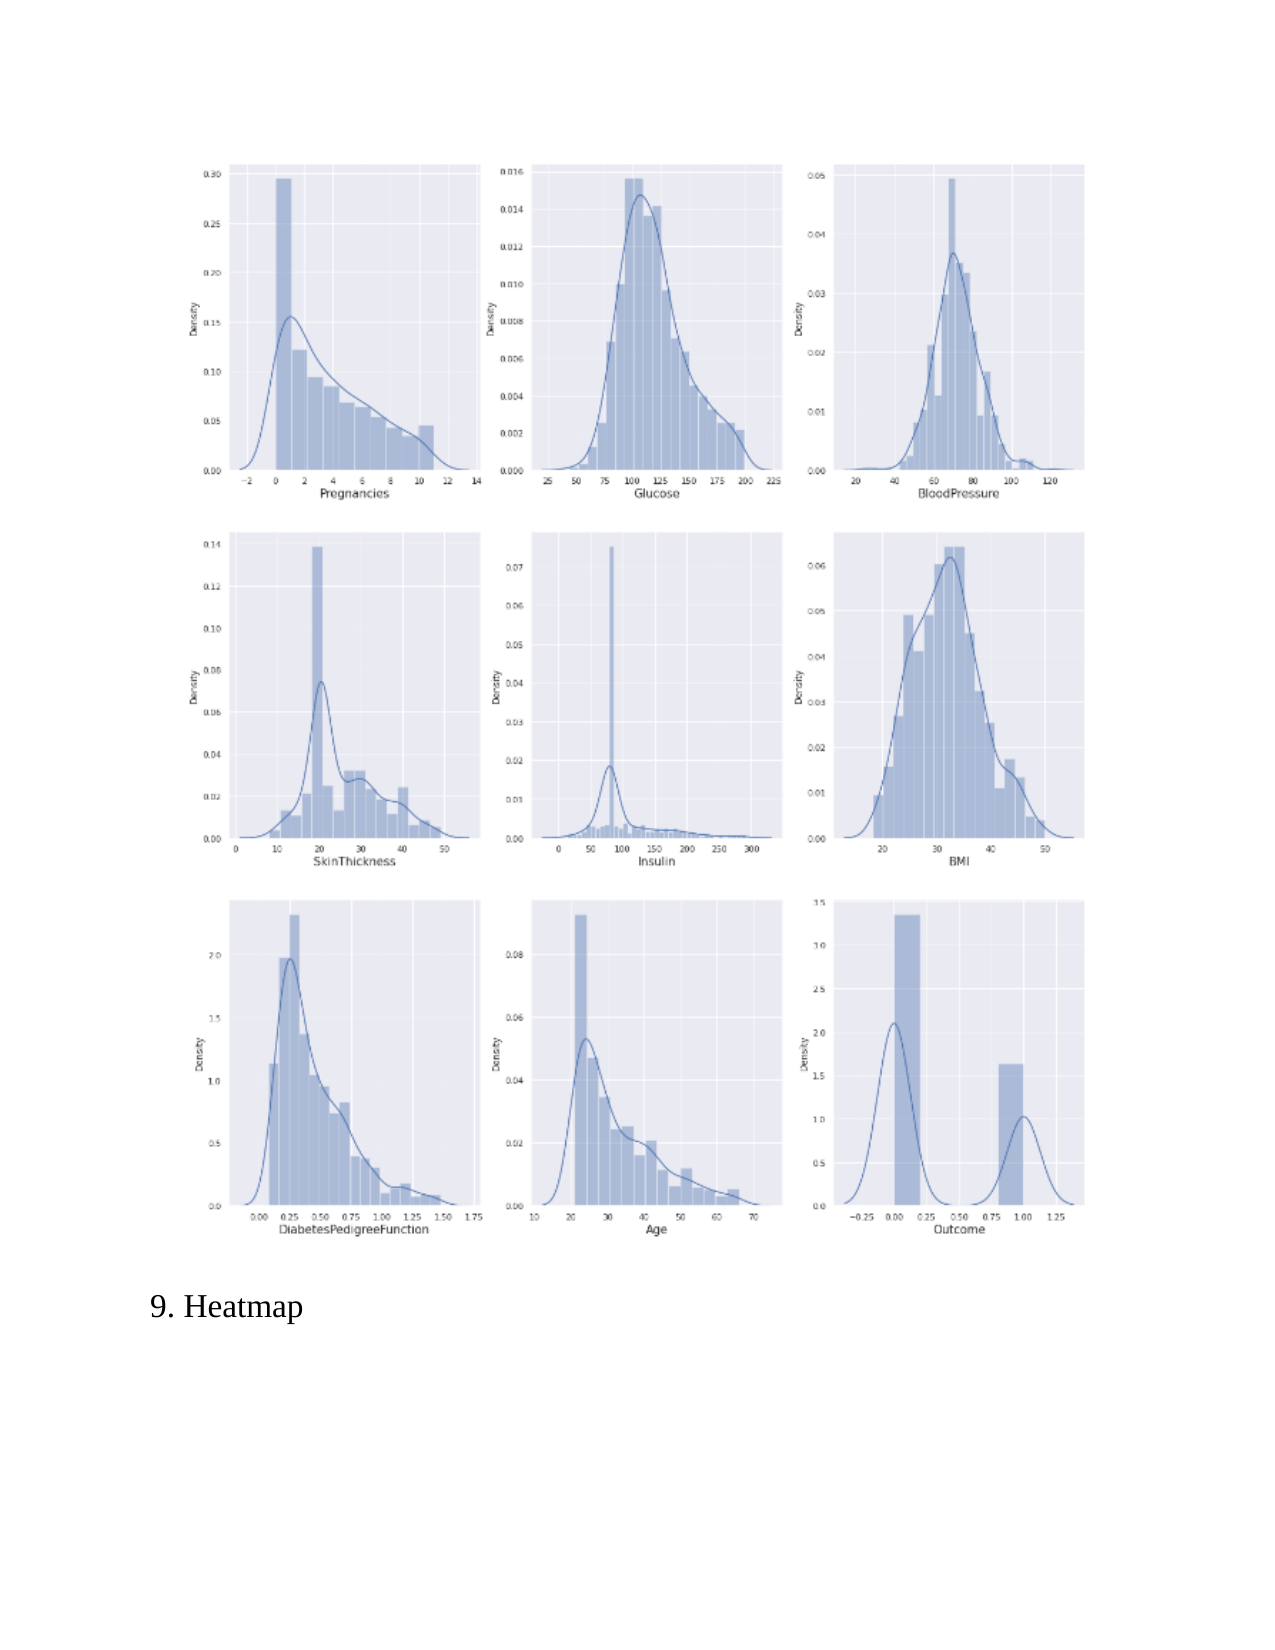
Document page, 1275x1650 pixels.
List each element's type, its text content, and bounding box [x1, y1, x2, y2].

picture [150, 150, 1125, 1268]
text 9. Heatmap [150, 1286, 1125, 1325]
